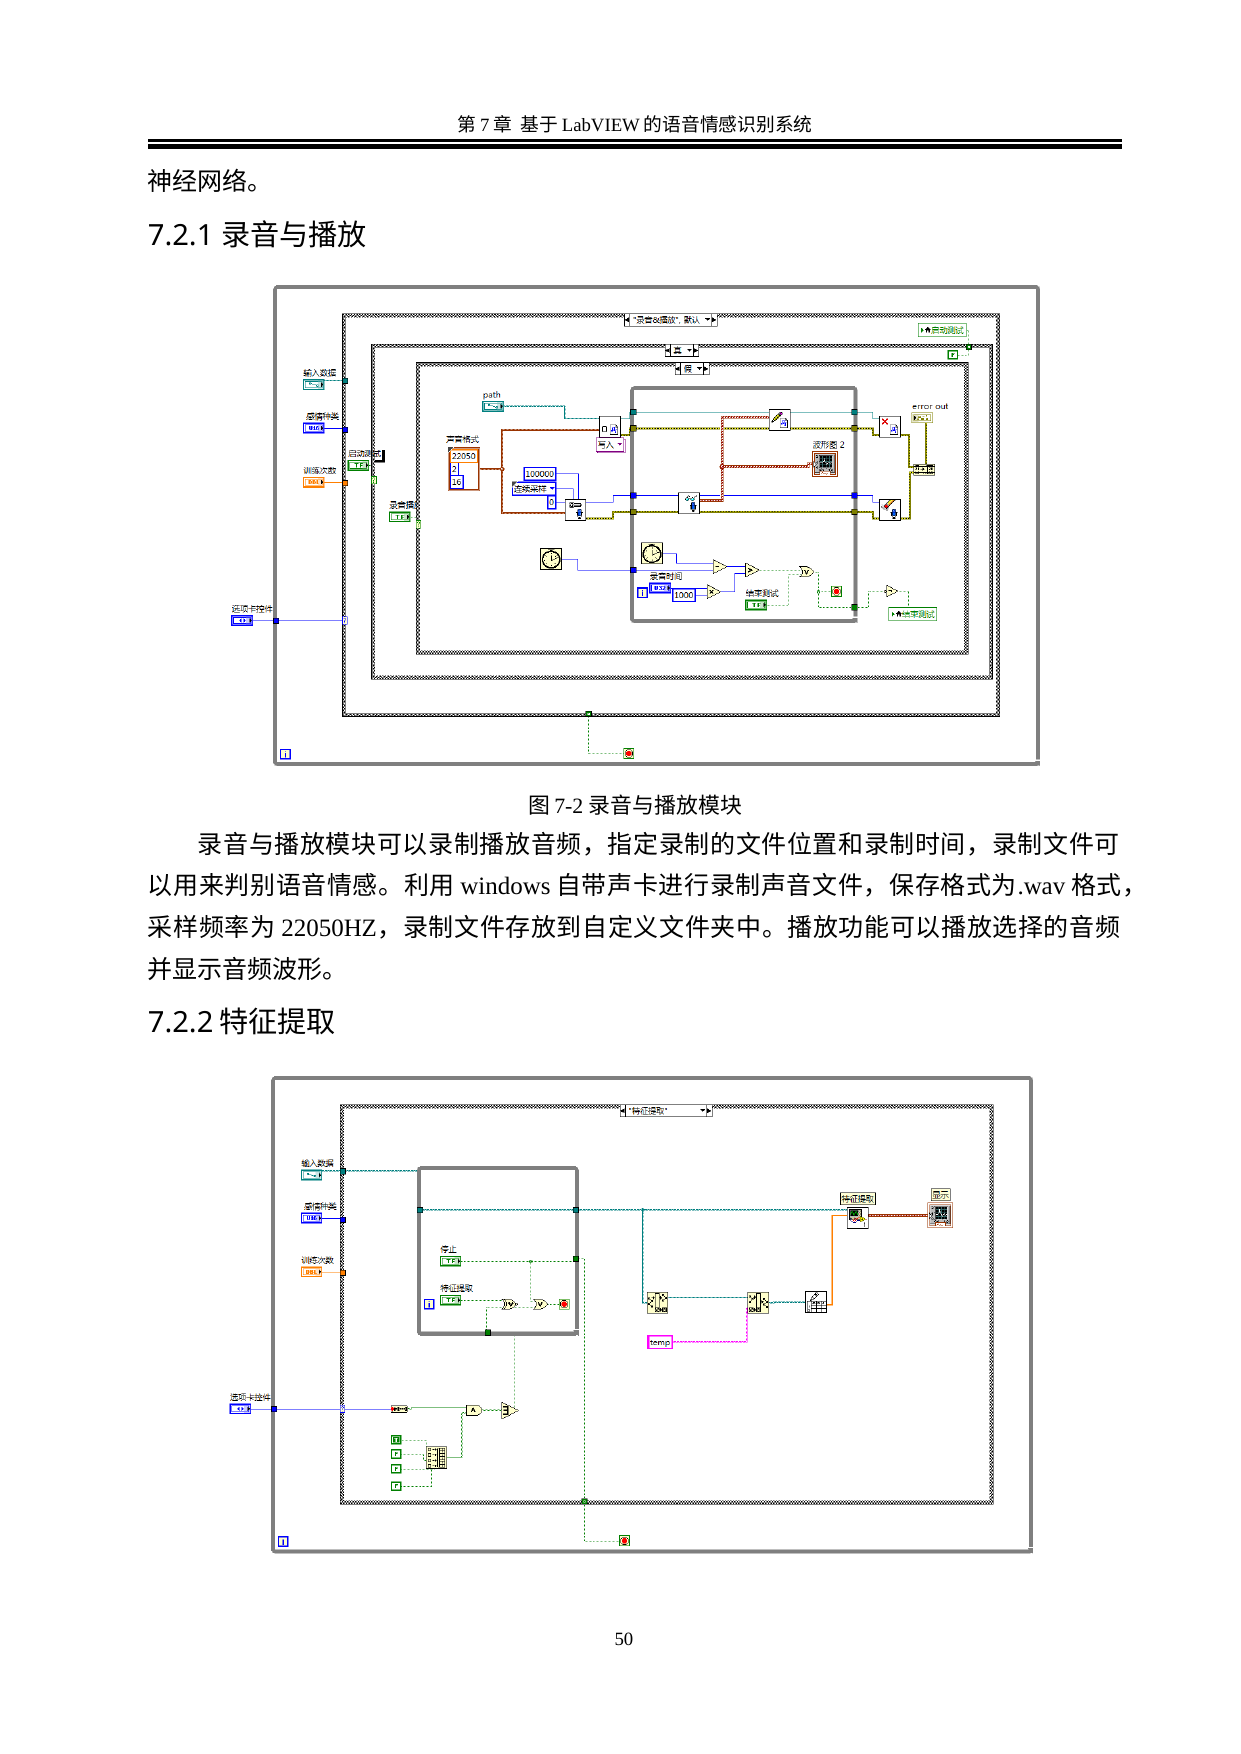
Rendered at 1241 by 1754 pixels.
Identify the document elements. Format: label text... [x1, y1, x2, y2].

subtitle 7.2.2特征提取 [148, 999, 1122, 1041]
text 录音与播放模块可以录制播放音频，指定录制的文件位置和录制时间，录制文件可以用来判别语音情感。利用windows自带声卡进行录制声音文件，保存格式为.wav格式，采样频率为22050HZ，录制文件存放到自定义文件夹中。播放功能可以播放选择的音频并显示音频波形。 [148, 820, 1122, 986]
picture [212, 266, 1058, 789]
subtitle 7.2.1 录音与播放 [148, 211, 1122, 253]
picture [207, 1053, 1063, 1576]
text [148, 157, 1122, 199]
list 图7-2 录音与播放模块 [148, 788, 1122, 820]
